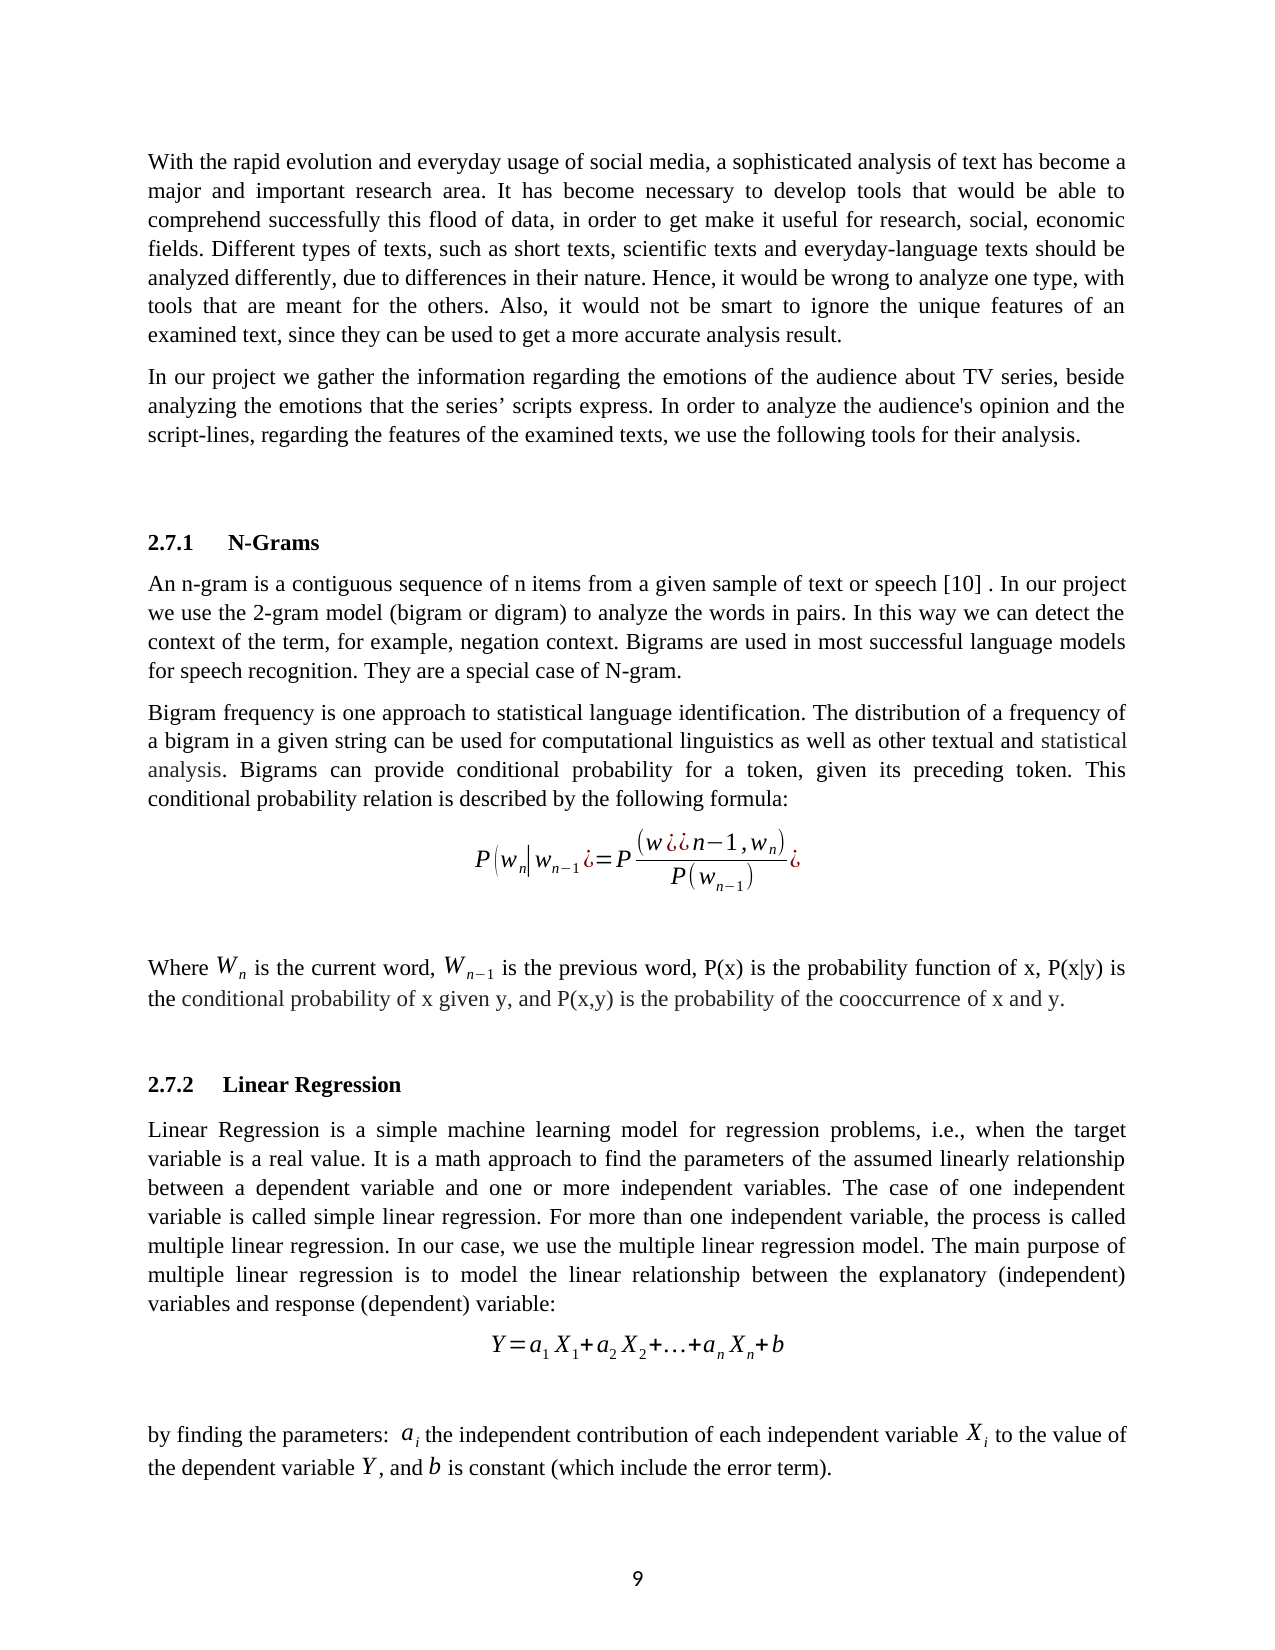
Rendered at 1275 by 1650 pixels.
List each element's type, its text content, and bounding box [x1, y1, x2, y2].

text 2.7.2 Linear Regression [148, 1071, 1127, 1097]
text Bigram frequency is one approach to statistical language identification. The distribution of a frequency of a bigram in a given string can be used for computational linguistics as well as other textual and statistical analysis. Bigrams can provide conditional probability for a token, given its preceding token. This conditional probability relation is described by the following formula: [148, 698, 1127, 812]
text 2.7.1 N-Grams [148, 529, 1127, 555]
text by finding the parameters: the independent contribution of each independent variable to the value of the dependent variable , and is constant (which include the error term). [148, 1419, 1127, 1481]
text With the rapid evolution and everyday usage of social media, a sophisticated analysis of text has become a major and important research area. It has become necessary to develop tools that would be able to comprehend successfully this flood of data, in order to get make it useful for research, social, economic fields. Different types of texts, such as short texts, scientific texts and everyday-language texts should be analyzed differently, due to differences in their nature. Hence, it would be wrong to analyze one type, with tools that are meant for the others. Also, it would not be smart to ignore the unique features of an examined text, since they can be used to get a more accurate analysis result. [148, 148, 1127, 348]
text Linear Regression is a simple machine learning model for regression problems, i.e., when the target variable is a real value. It is a math approach to find the parameters of the assumed linearly relationship between a dependent variable and one or more independent variables. The case of one independent variable is called simple linear regression. For more than one independent variable, the process is called multiple linear regression. In our case, we use the multiple linear regression model. The main purpose of multiple linear regression is to model the linear relationship between the explanatory (independent) variables and response (dependent) variable: [148, 1116, 1127, 1316]
text In our project we gather the information regarding the emotions of the audience about TV series, beside analyzing the emotions that the series’ scripts express. In order to analyze the audience's opinion and the script-lines, regarding the features of the examined texts, we use the following tools for their analysis. [148, 363, 1127, 447]
text Where is the current word, is the previous word, P(x) is the probability function of x, P(x|y) is the conditional probability of x given y, and P(x,y) is the probability of the cooccurrence of x and y. [148, 951, 1127, 1012]
text An n-gram is a contiguous sequence of n items from a given sample of text or speech [10] . In our project we use the 2-gram model (bigram or digram) to analyze the words in pairs. In this way we can detect the context of the term, for example, negation context. Bigrams are used in most successful language models for speech recognition. They are a special case of N-gram. [148, 570, 1127, 683]
